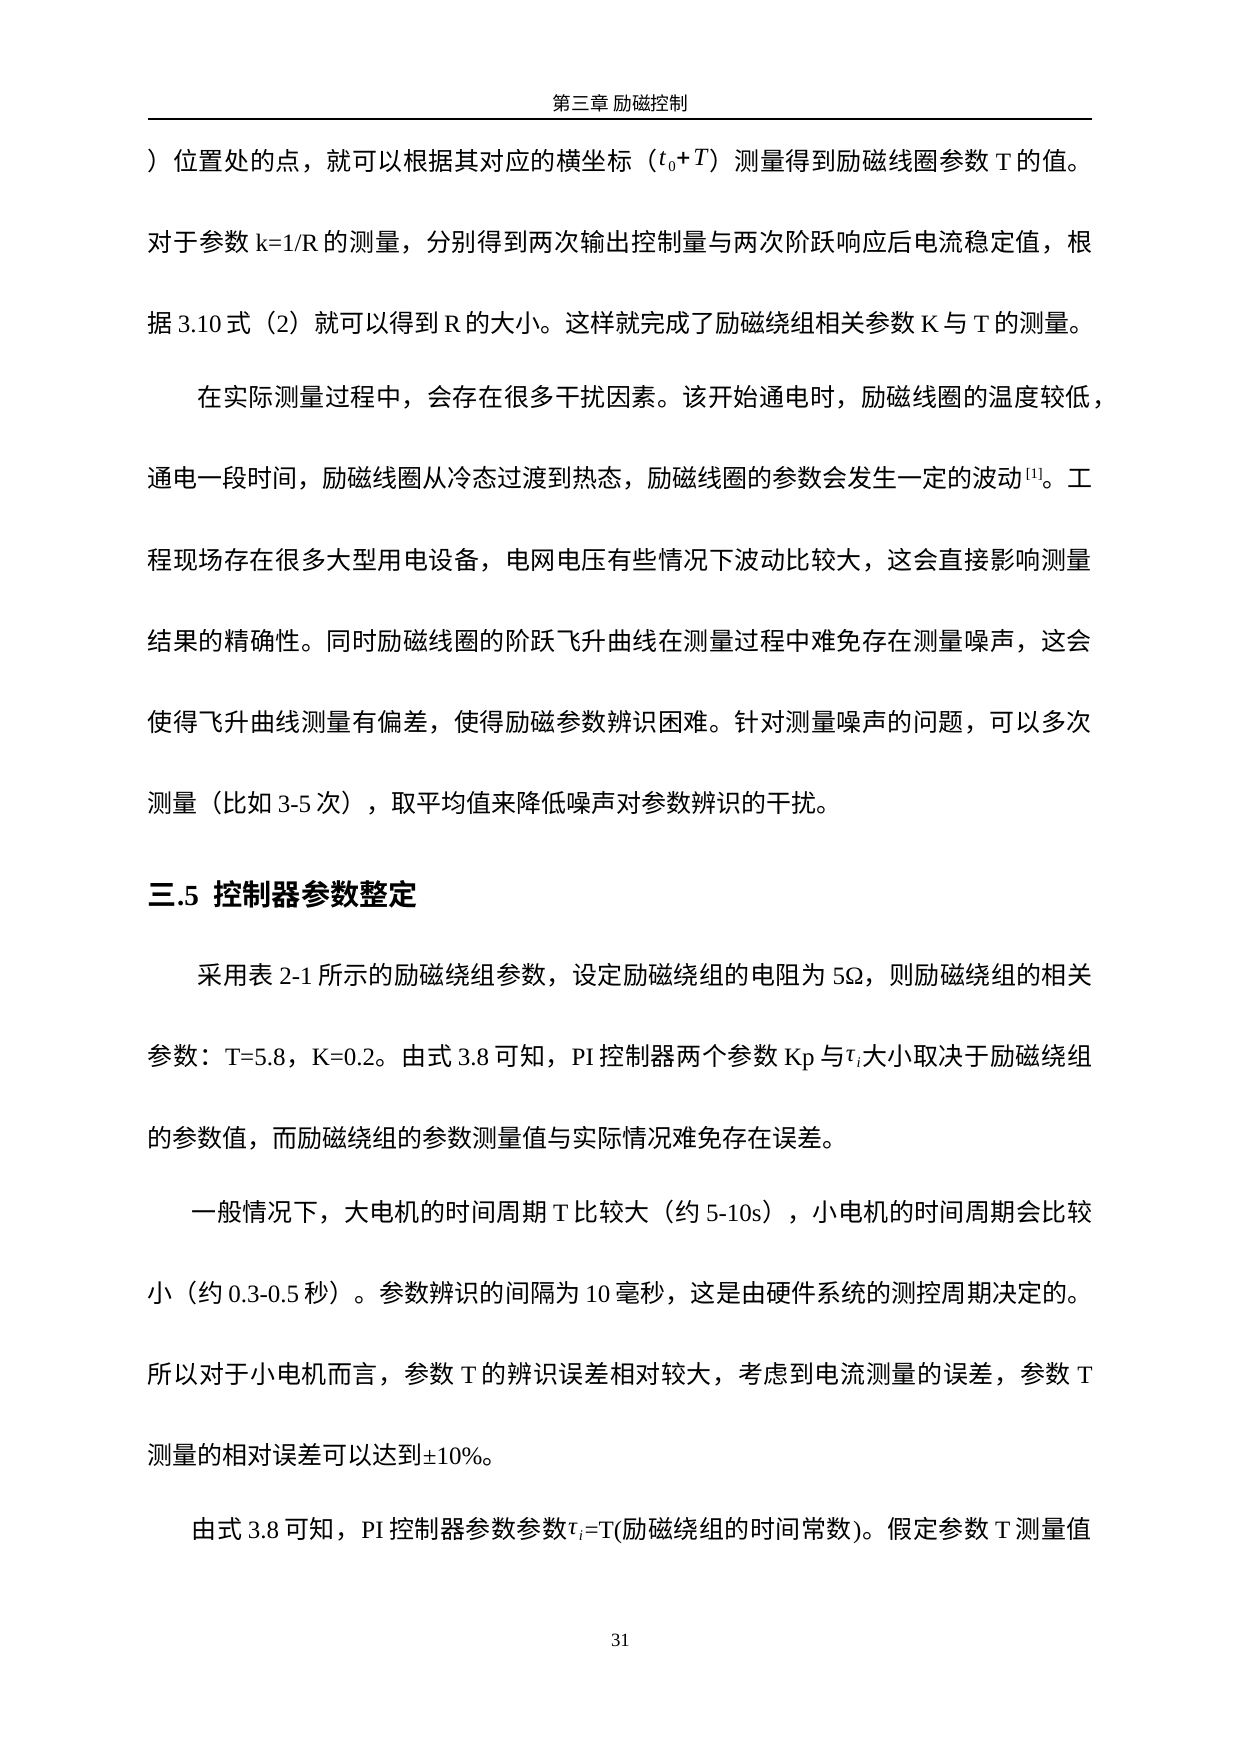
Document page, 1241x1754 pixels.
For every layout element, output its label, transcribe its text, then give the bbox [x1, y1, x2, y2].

subtitle 控制器参数整定 [148, 860, 1092, 925]
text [148, 127, 1092, 354]
text 一般情况下，大电机的时间周期T比较大（约5-10s），小电机的时间周期会比较小（约0.3-0.5秒）。参数辨识的间隔为10毫秒，这是由硬件系统的测控周期决定的。所以对于小电机而言，参数T的辨识误差相对较大，考虑到电流测量的误差，参数T测量的相对误差可以达到±10%。 [148, 1178, 1092, 1486]
text 在实际测量过程中，会存在很多干扰因素。该开始通电时，励磁线圈的温度较低，通电一段时间，励磁线圈从冷态过渡到热态，励磁线圈的参数会发生一定的波动[1]。工程现场存在很多大型用电设备，电网电压有些情况下波动比较大，这会直接影响测量结果的精确性。同时励磁线圈的阶跃飞升曲线在测量过程中难免存在测量噪声，这会使得飞升曲线测量有偏差，使得励磁参数辨识困难。针对测量噪声的问题，可以多次测量（比如3-5次），取平均值来降低噪声对参数辨识的干扰。 [148, 363, 1092, 834]
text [148, 1496, 1092, 1561]
text 采用表2-1所示的励磁绕组参数，设定励磁绕组的电阻为5Ω，则励磁绕组的相关参数：T=5.8，K=0.2。由式3.8可知，PI控制器两个参数Kp与大小取决于励磁绕组的参数值，而励磁绕组的参数测量值与实际情况难免存在误差。 [148, 941, 1092, 1169]
